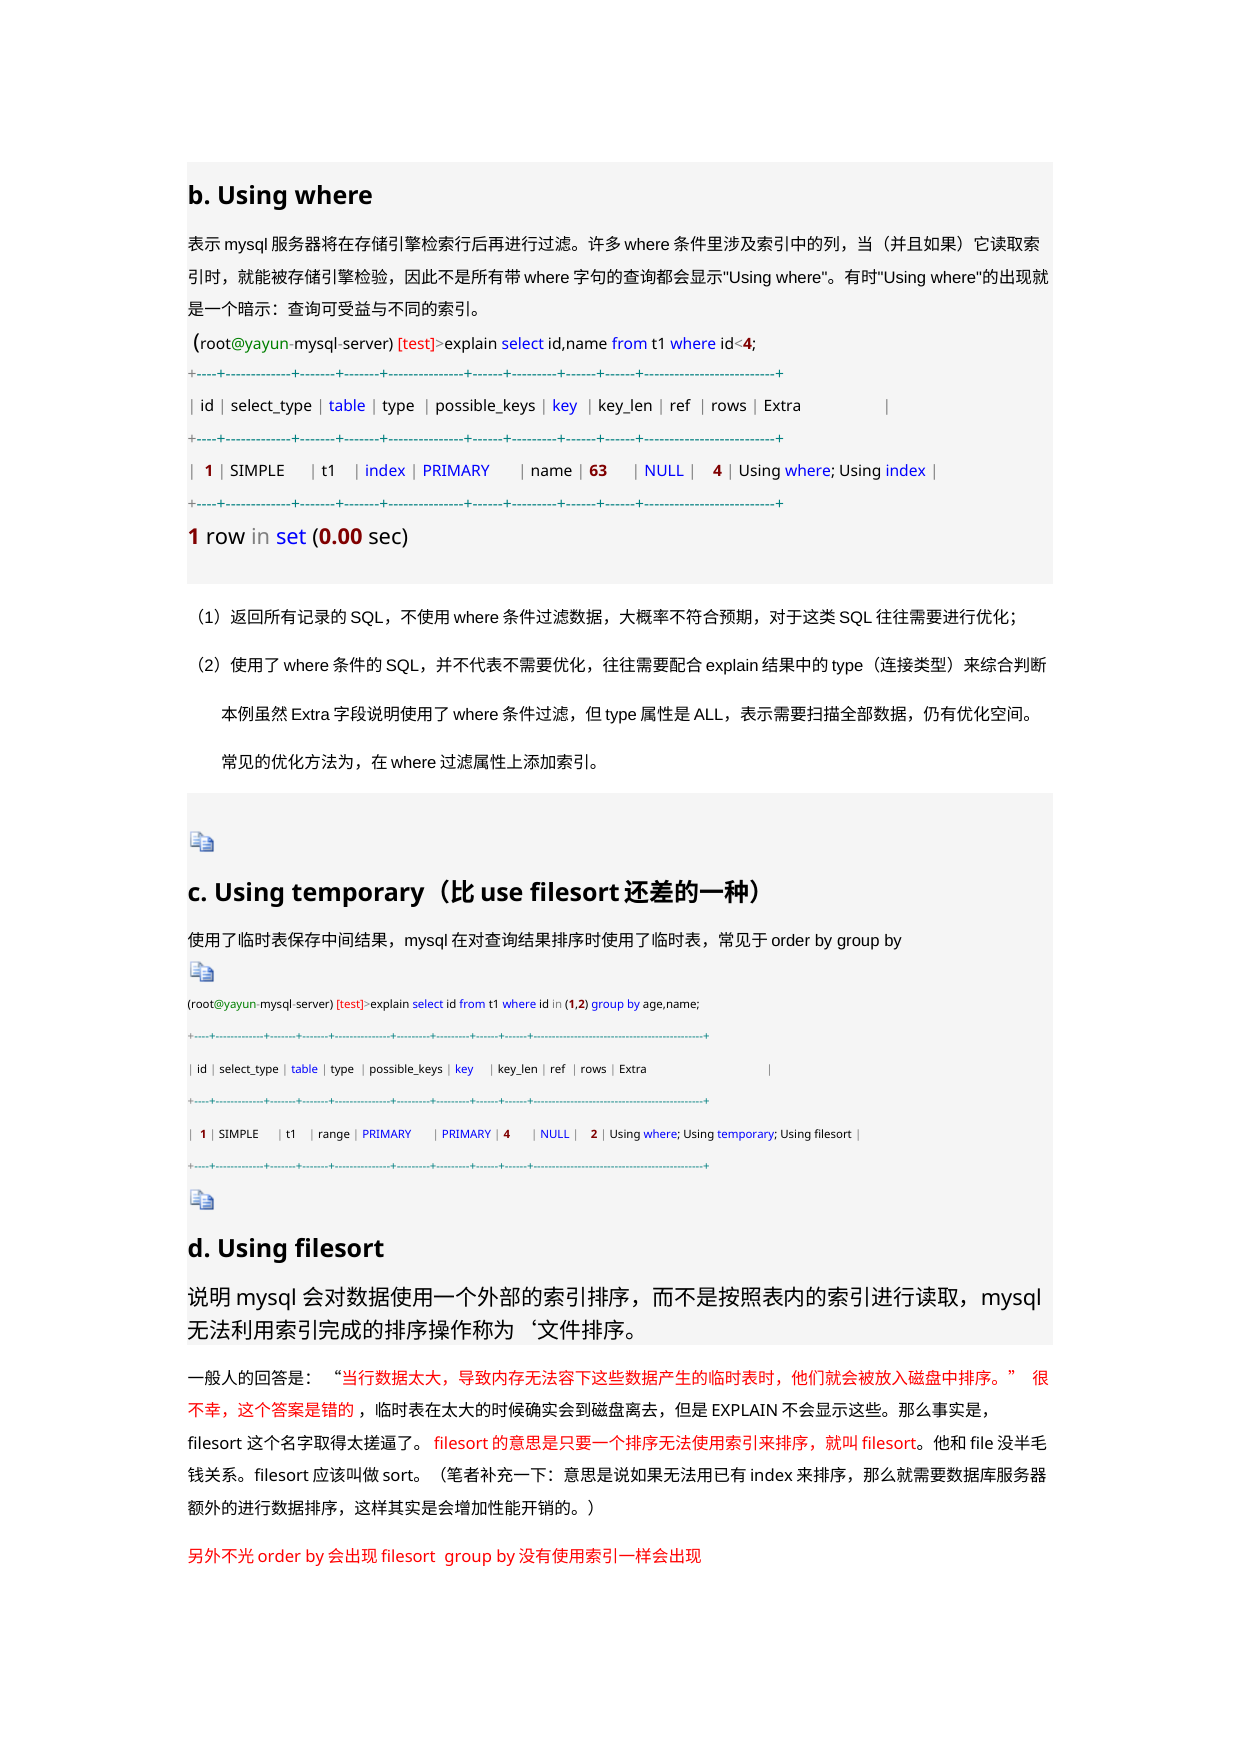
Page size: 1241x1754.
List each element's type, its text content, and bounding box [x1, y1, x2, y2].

text 1 row in set (0.00 sec) [187, 519, 1053, 552]
text b. Using where 表示mysql服务器将在存储引擎检索行后再进行过滤。许多where条件里涉及索引中的列，当（并且如果）它读取索引时，就能被存储引擎检验，因此不是所有带where字句的查询都会显示"Using where"。有时"Using where"的出现就是一个暗示：查询可受益与不同的索引。 [187, 162, 1053, 324]
text +----+-------------+-------+-------+---------------+---------+---------+------+------+----------------------------------------------+ [187, 1085, 1053, 1118]
picture [187, 955, 219, 987]
text | 1 | SIMPLE | t1 | index | PRIMARY | name | 63 | NULL | 4 | Using where; Using index | [187, 454, 1053, 487]
text | id | select_type | table | type | possible_keys | key | key_len | ref | rows | Extra | [187, 389, 1053, 422]
text +----+-------------+-------+-------+---------------+---------+---------+------+------+----------------------------------------------+ [187, 1020, 1053, 1053]
text | 1 | SIMPLE | t1 | range | PRIMARY | PRIMARY | 4 | NULL | 2 | Using where; Using temporary; Using filesort | [187, 1118, 1053, 1150]
text +----+-------------+-------+-------+---------------+------+---------+------+------+--------------------------+ [187, 357, 1053, 389]
text 另外不光order by会出现filesort group by没有使用索引一样会出现 [187, 1539, 1053, 1571]
text d. Using filesort 说明mysql 会对数据使用一个外部的索引排序，而不是按照表内的索引进行读取，mysql无法利用索引完成的排序操作称为‘文件排序。 [187, 1215, 1053, 1345]
picture [187, 825, 219, 857]
text +----+-------------+-------+-------+---------------+------+---------+------+------+--------------------------+ [187, 422, 1053, 454]
text （2）使用了where条件的SQL，并不代表不需要优化，往往需要配合explain结果中的type（连接类型）来综合判断 [187, 648, 1053, 681]
text (root@yayun-mysql-server) [test]>explain select id from t1 where id in (1,2) group by age,name; [187, 988, 1053, 1020]
text 本例虽然Extra字段说明使用了where条件过滤，但type属性是ALL，表示需要扫描全部数据，仍有优化空间。 [187, 696, 1053, 729]
text 常见的优化方法为，在where过滤属性上添加索引。 [187, 744, 1053, 777]
text +----+-------------+-------+-------+---------------+---------+---------+------+------+----------------------------------------------+ [187, 1150, 1053, 1183]
text c. Using temporary（比use filesort还差的一种） 使用了临时表保存中间结果，mysql在对查询结果排序时使用了临时表，常见于order by group by [187, 858, 1053, 955]
text （1）返回所有记录的SQL，不使用where条件过滤数据，大概率不符合预期，对于这类SQL往往需要进行优化； [187, 600, 1053, 633]
text +----+-------------+-------+-------+---------------+------+---------+------+------+--------------------------+ [187, 487, 1053, 519]
text (root@yayun-mysql-server) [test]>explain select id,name from t1 where id<4; [187, 324, 1053, 357]
text | id | select_type | table | type | possible_keys | key | key_len | ref | rows | Extra | [187, 1053, 1053, 1085]
text 一般人的回答是： “当行数据太大，导致内存无法容下这些数据产生的临时表时，他们就会被放入磁盘中排序。” 很不幸，这个答案是错的 ，临时表在太大的时候确实会到磁盘离去，但是EXPLAIN不会显示这些。那么事实是， filesort 这个名字取得太搓逼了。 filesort的意思是只要一个排序无法使用索引来排序，就叫filesort。他和file没半毛钱关系。filesort应该叫做sort。（笔者补充一下：意思是说如果无法用已有index来排序，那么就需要数据库服务器额外的进行数据排序，这样其实是会增加性能开销的。） [187, 1361, 1053, 1523]
picture [187, 1183, 219, 1215]
